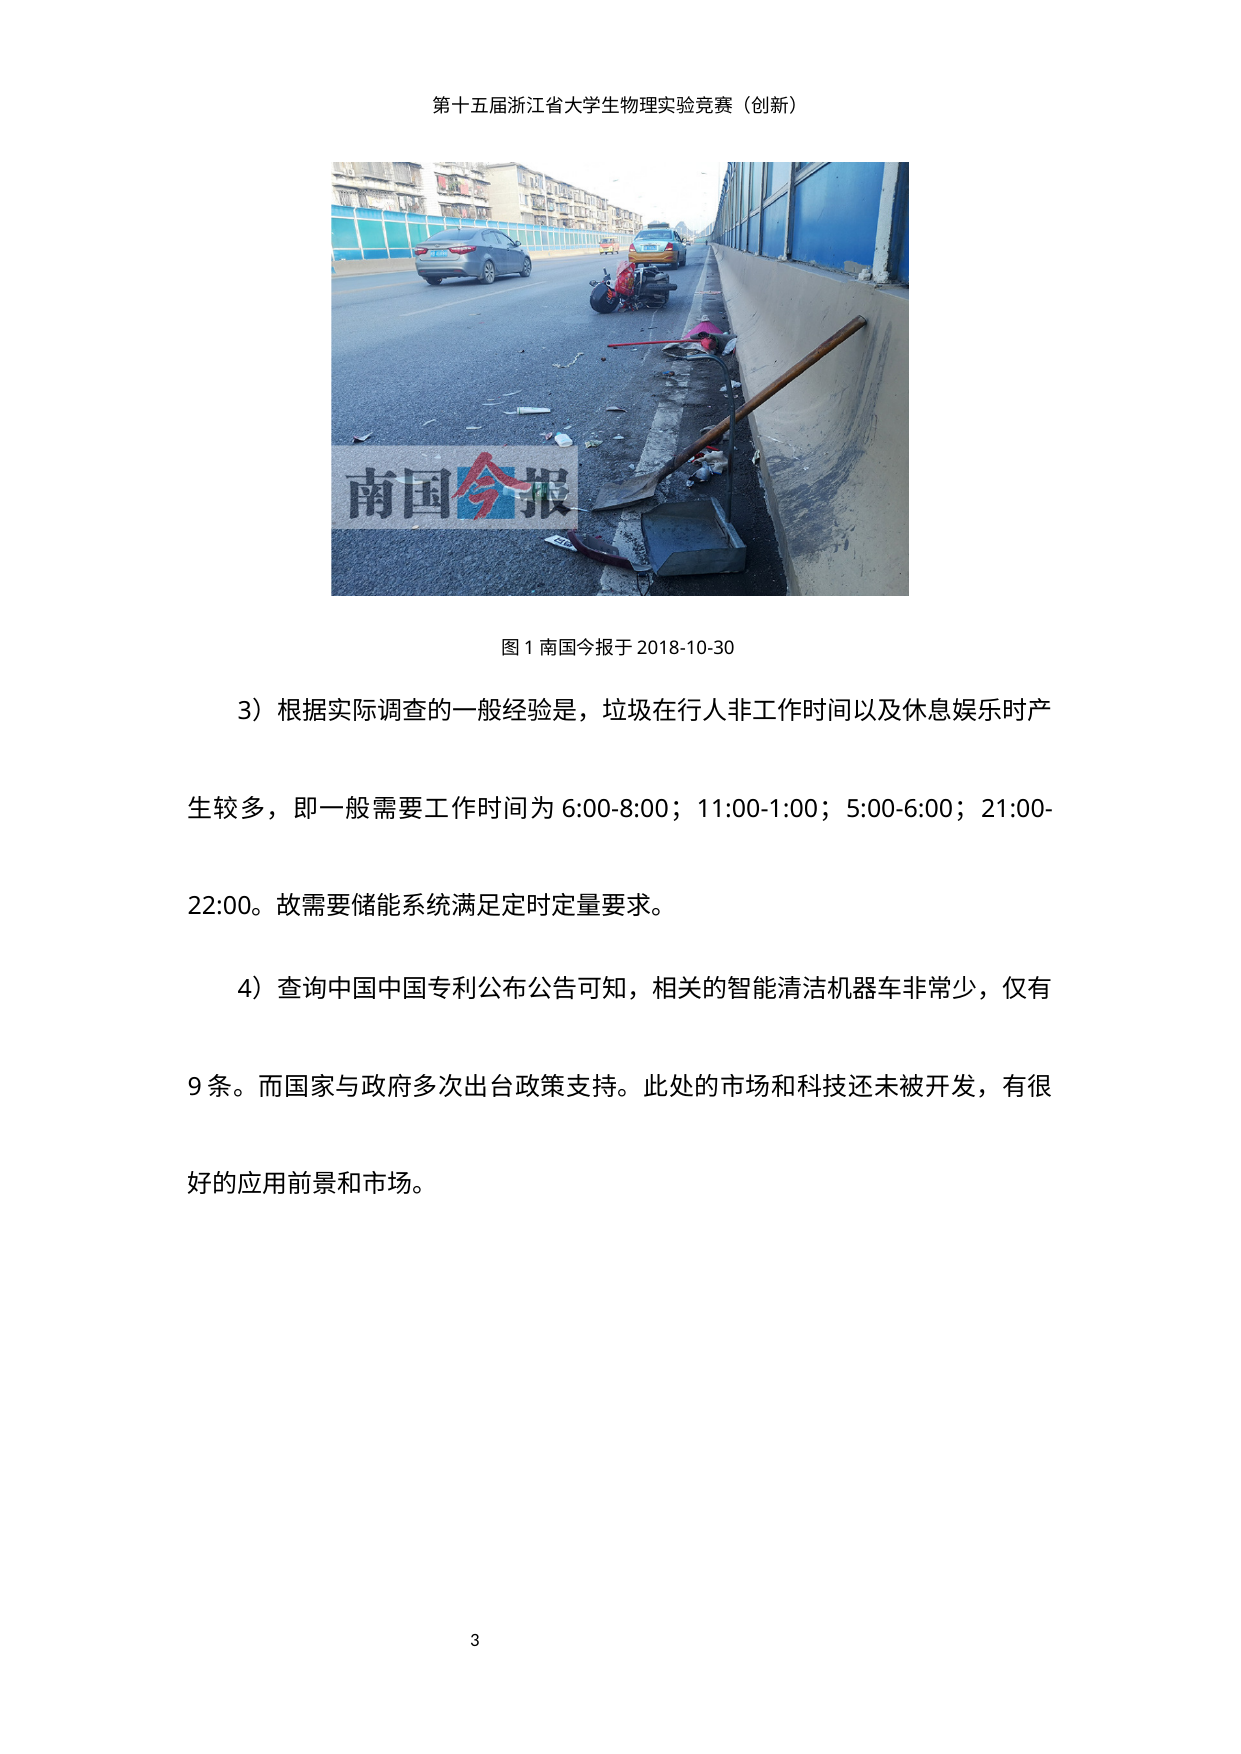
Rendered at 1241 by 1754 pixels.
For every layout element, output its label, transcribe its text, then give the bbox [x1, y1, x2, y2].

list 根据实际调查的一般经验是，垃圾在行人非工作时间以及休息娱乐时产生较多，即一般需要工作时间为6:00-8:00；11:00-1:00；5:00-6:00；21:00-22:00。故需要储能系统满足定时定量要求。 [187, 676, 1053, 936]
list 查询中国中国专利公布公告可知，相关的智能清洁机器车非常少，仅有9条。而国家与政府多次出台政策支持。此处的市场和科技还未被开发，有很好的应用前景和市场。 [187, 954, 1053, 1214]
picture [331, 162, 909, 596]
list 图1 南国今报于2018-10-30 [187, 630, 1053, 663]
